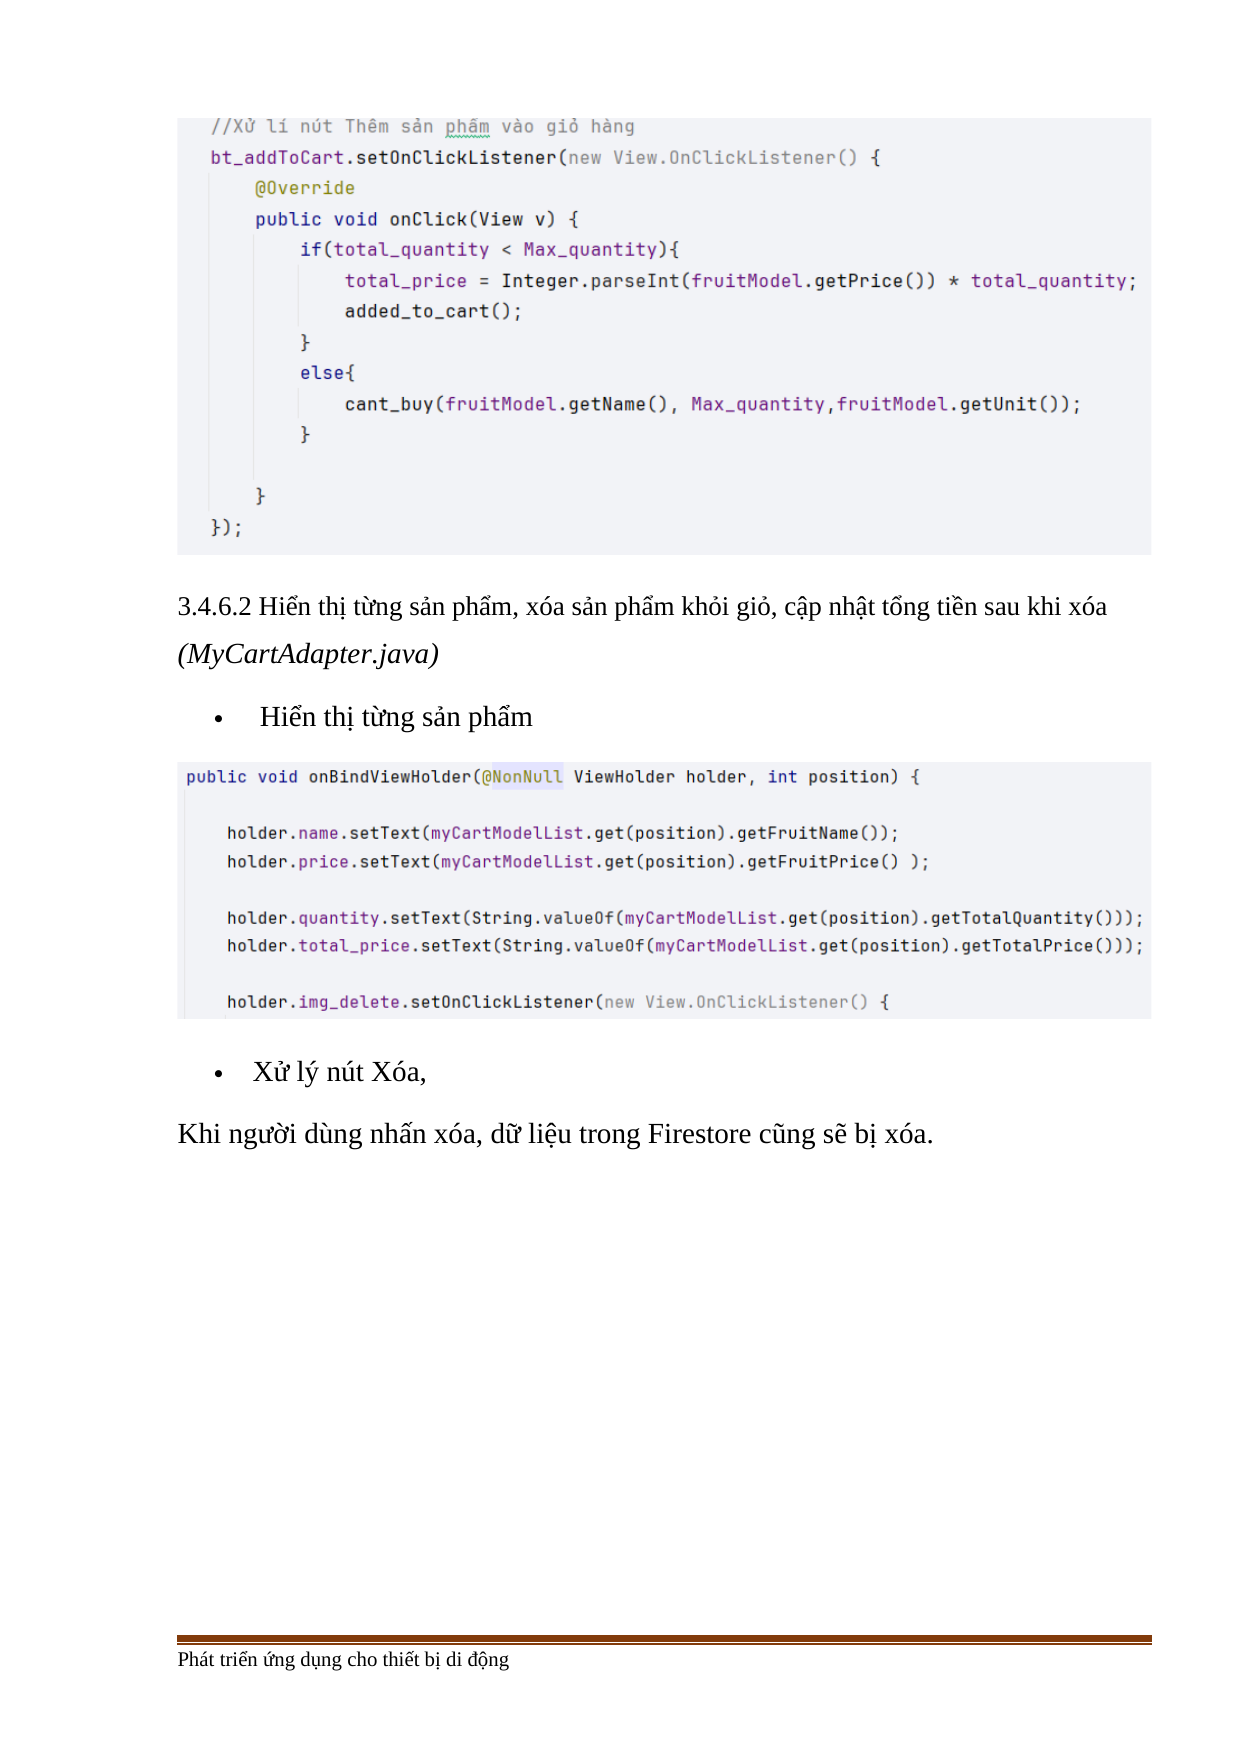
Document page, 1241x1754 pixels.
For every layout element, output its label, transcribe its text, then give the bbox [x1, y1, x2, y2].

text Khi người dùng nhấn xóa, dữ liệu trong Firestore cũng sẽ bị xóa. [177, 1117, 1152, 1150]
picture [177, 762, 1152, 1019]
subtitle 3.4.6.2 Hiển thị từng sản phẩm, xóa sản phẩm khỏi giỏ, cập nhật tổng tiền sau khi xóa [177, 590, 1152, 621]
list Xử lý nút Xóa, [215, 1054, 1152, 1087]
text (MyCartAdapter.java) [177, 637, 1152, 670]
picture [177, 118, 1152, 555]
list Hiển thị từng sản phẩm [215, 699, 1152, 733]
